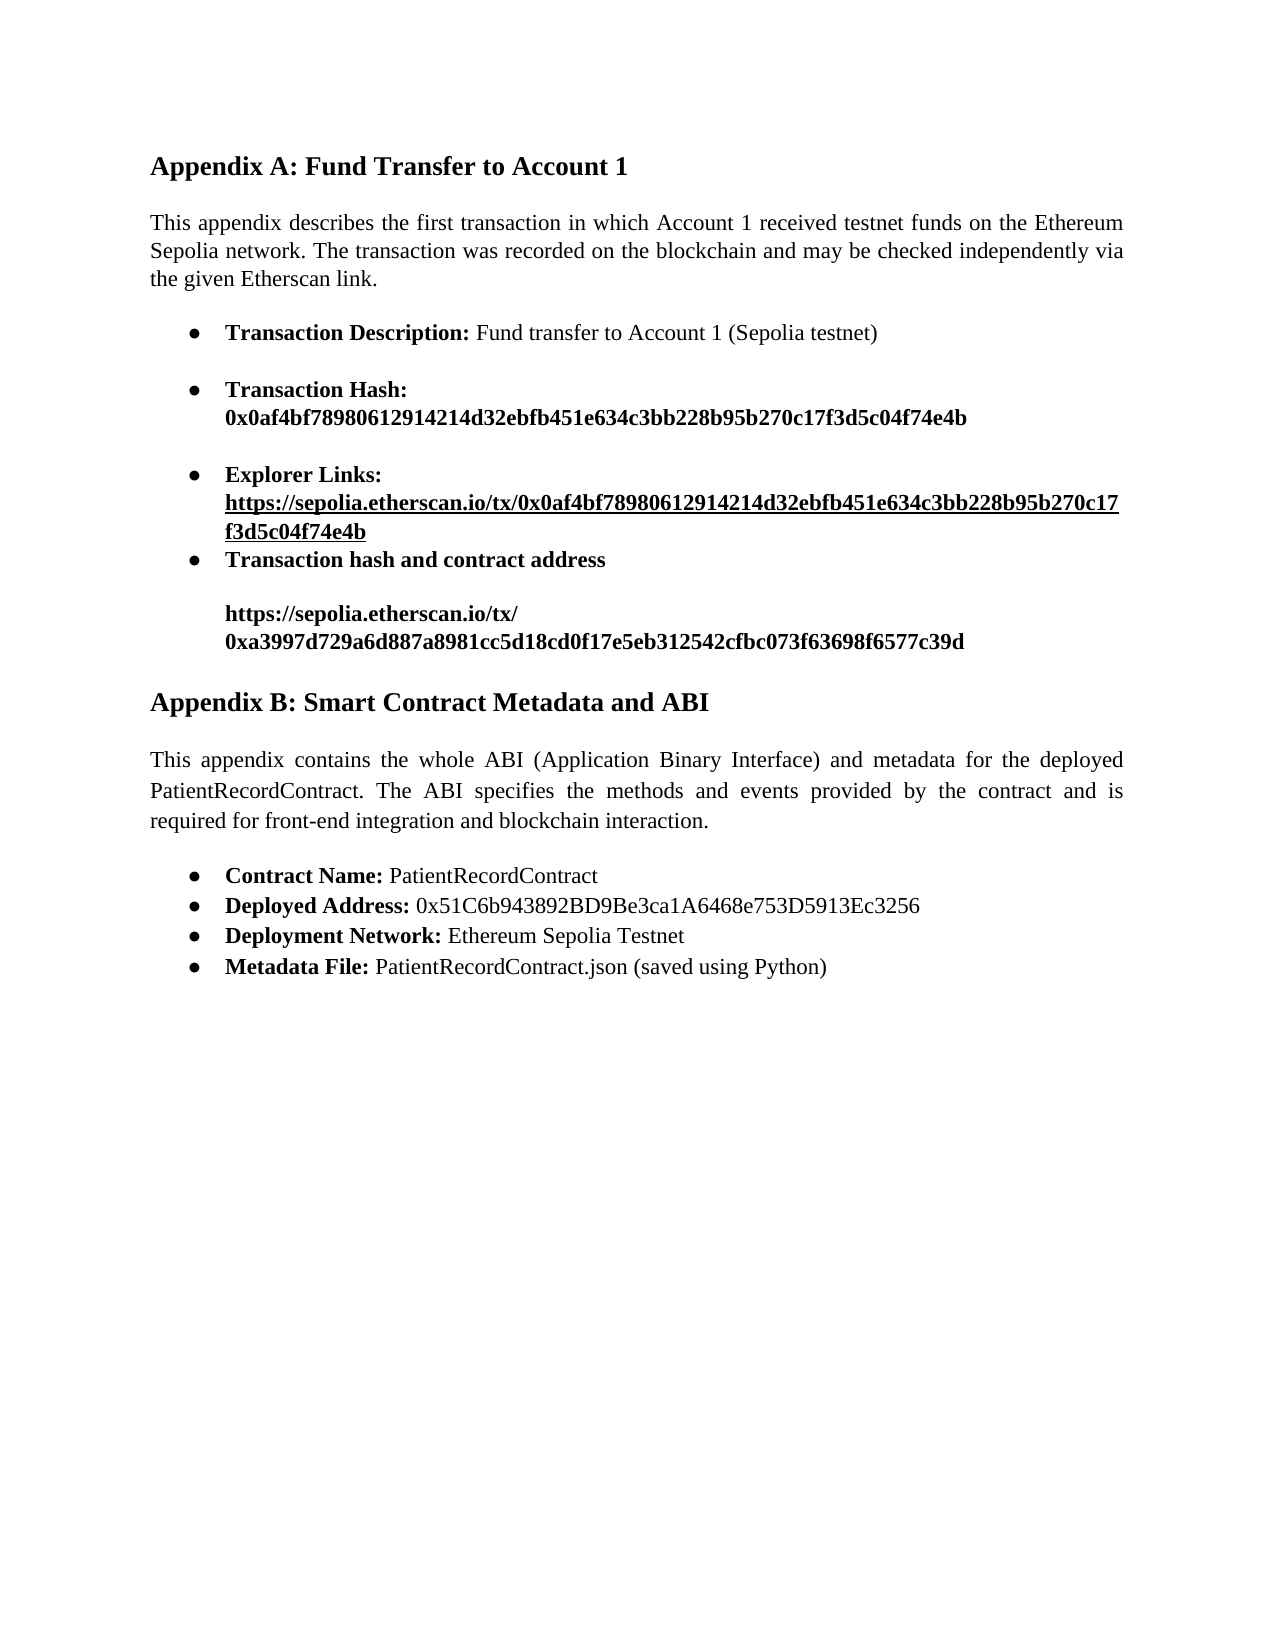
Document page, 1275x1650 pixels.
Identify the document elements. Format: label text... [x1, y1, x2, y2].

text This appendix describes the first transaction in which Account 1 received testnet funds on the Ethereum Sepolia network. The transaction was recorded on the blockchain and may be checked independently via the given Etherscan link. [150, 208, 1125, 292]
list Transaction Description: Fund transfer to Account 1 (Sepolia testnet) [187, 319, 1125, 374]
list Deployed Address: 0x51C6b943892BD9Be3ca1A6468e753D5913Ec3256 [187, 892, 1125, 919]
subtitle Appendix A: Fund Transfer to Account 1 [150, 150, 1125, 181]
subtitle Appendix B: Smart Contract Metadata and ABI [150, 686, 1125, 717]
text This appendix contains the whole ABI (Application Binary Interface) and metadata for the deployed PatientRecordContract. The ABI specifies the methods and events provided by the contract and is required for front-end integration and blockchain interaction. [150, 747, 1125, 833]
list Transaction hash and contract address [187, 546, 1125, 573]
list Contract Name: PatientRecordContract [187, 862, 1125, 888]
list Deployment Network: Ethereum Sepolia Testnet [187, 923, 1125, 949]
list Metadata File: PatientRecordContract.json (saved using Python) [187, 953, 1125, 979]
list Explorer Links: https://sepolia.etherscan.io/tx/0x0af4bf78980612914214d32ebfb451e634c3bb228b95b270c17f3d5c04f74e4b [187, 461, 1125, 544]
text https://sepolia.etherscan.io/tx/0xa3997d729a6d887a8981cc5d18cd0f17e5eb312542cfbc073f63698f6577c39d [225, 600, 1125, 654]
list Transaction Hash: 0x0af4bf78980612914214d32ebfb451e634c3bb228b95b270c17f3d5c04f74e4b [187, 376, 1125, 459]
